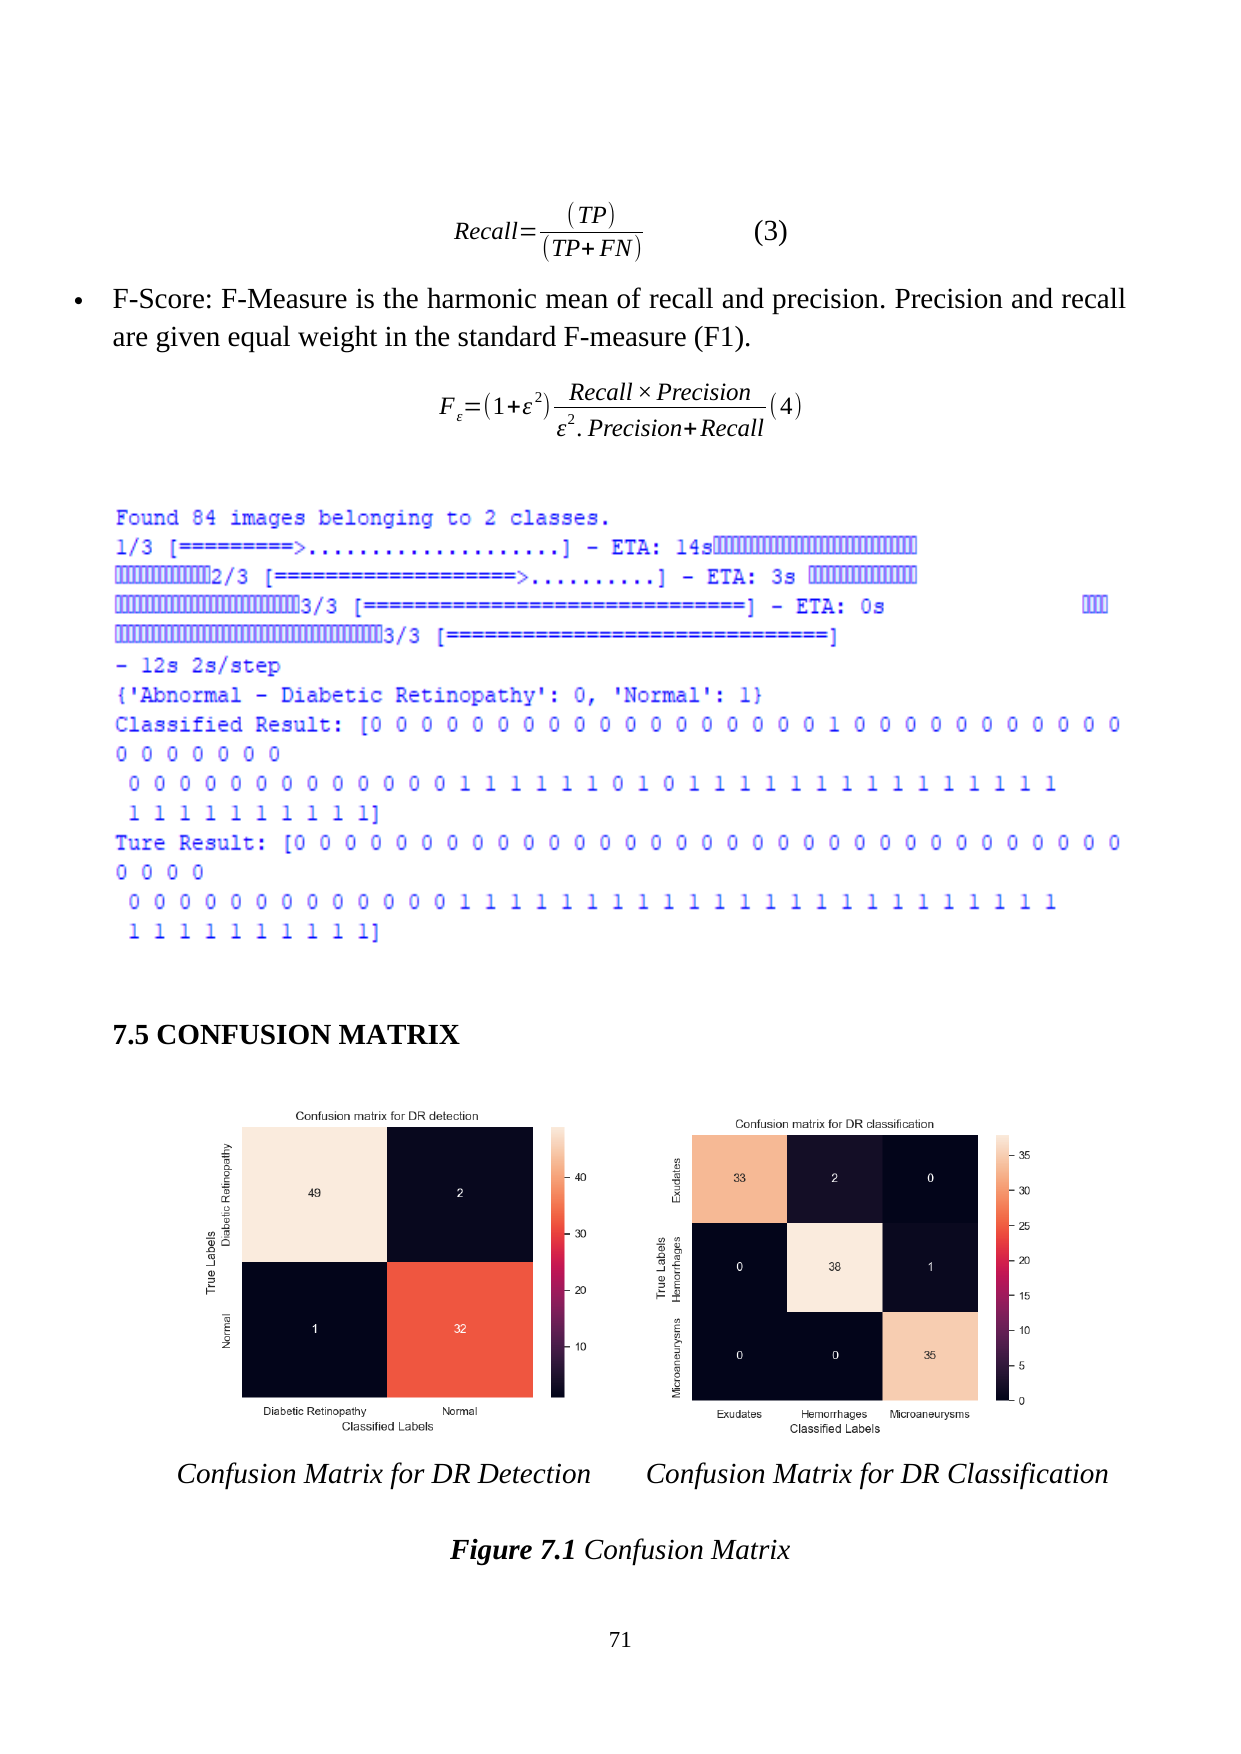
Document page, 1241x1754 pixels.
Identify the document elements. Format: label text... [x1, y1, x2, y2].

text (3) [112, 200, 1128, 264]
list F-Score: F-Measure is the harmonic mean of recall and precision. Precision and recall are given equal weight in the standard F-measure (F1). [75, 281, 1128, 353]
picture [112, 503, 1132, 950]
text 7.5 CONFUSION MATRIX [112, 1017, 1128, 1051]
text Figure 7.1 Confusion Matrix [112, 1532, 1128, 1565]
picture [183, 1084, 1058, 1436]
